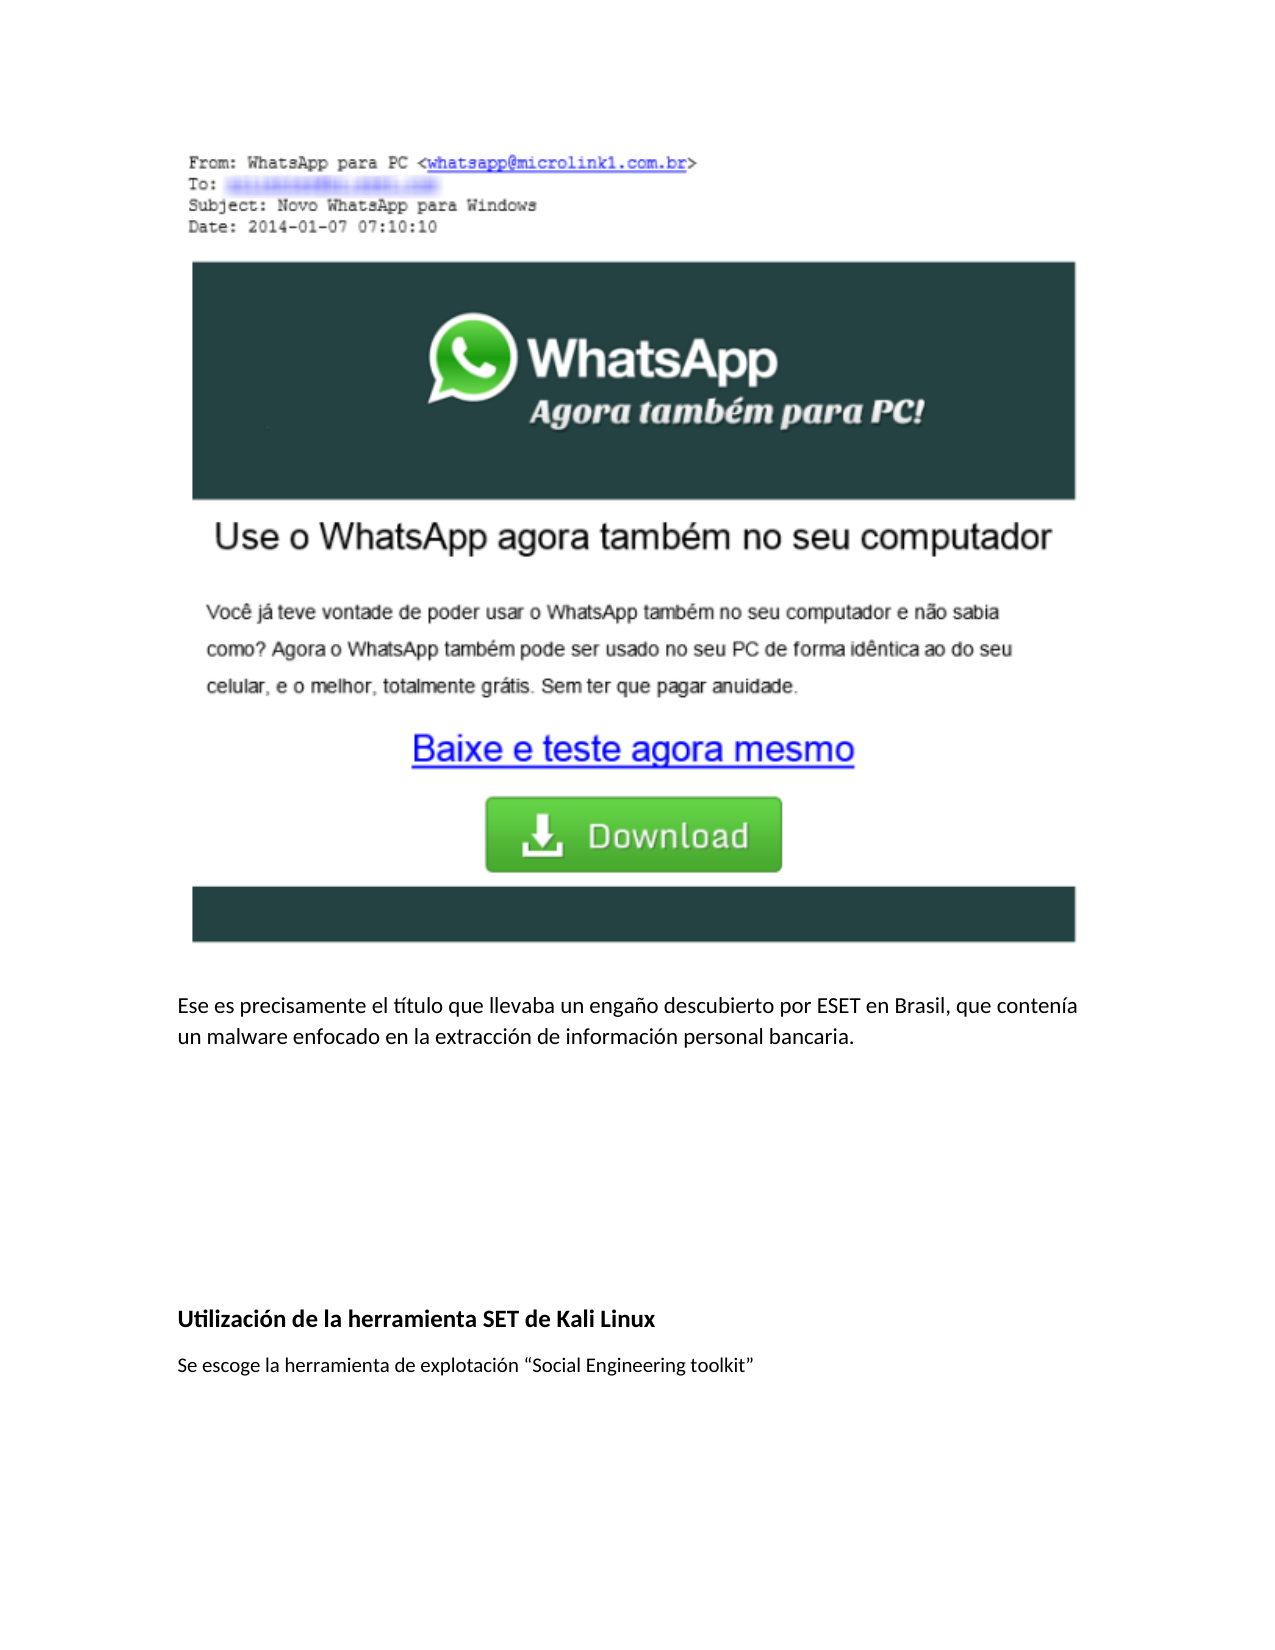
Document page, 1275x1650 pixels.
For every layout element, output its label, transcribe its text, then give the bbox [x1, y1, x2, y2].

picture [177, 147, 1100, 973]
text Utilización de la herramienta SET de Kali Linux [177, 1303, 1098, 1333]
text Se escoge la herramienta de explotación “Social Engineering toolkit” [177, 1353, 1098, 1378]
text Ese es precisamente el título que llevaba un engaño descubierto por ESET en Brasil, que contenía un malware enfocado en la extracción de información personal bancaria. [177, 992, 1098, 1050]
